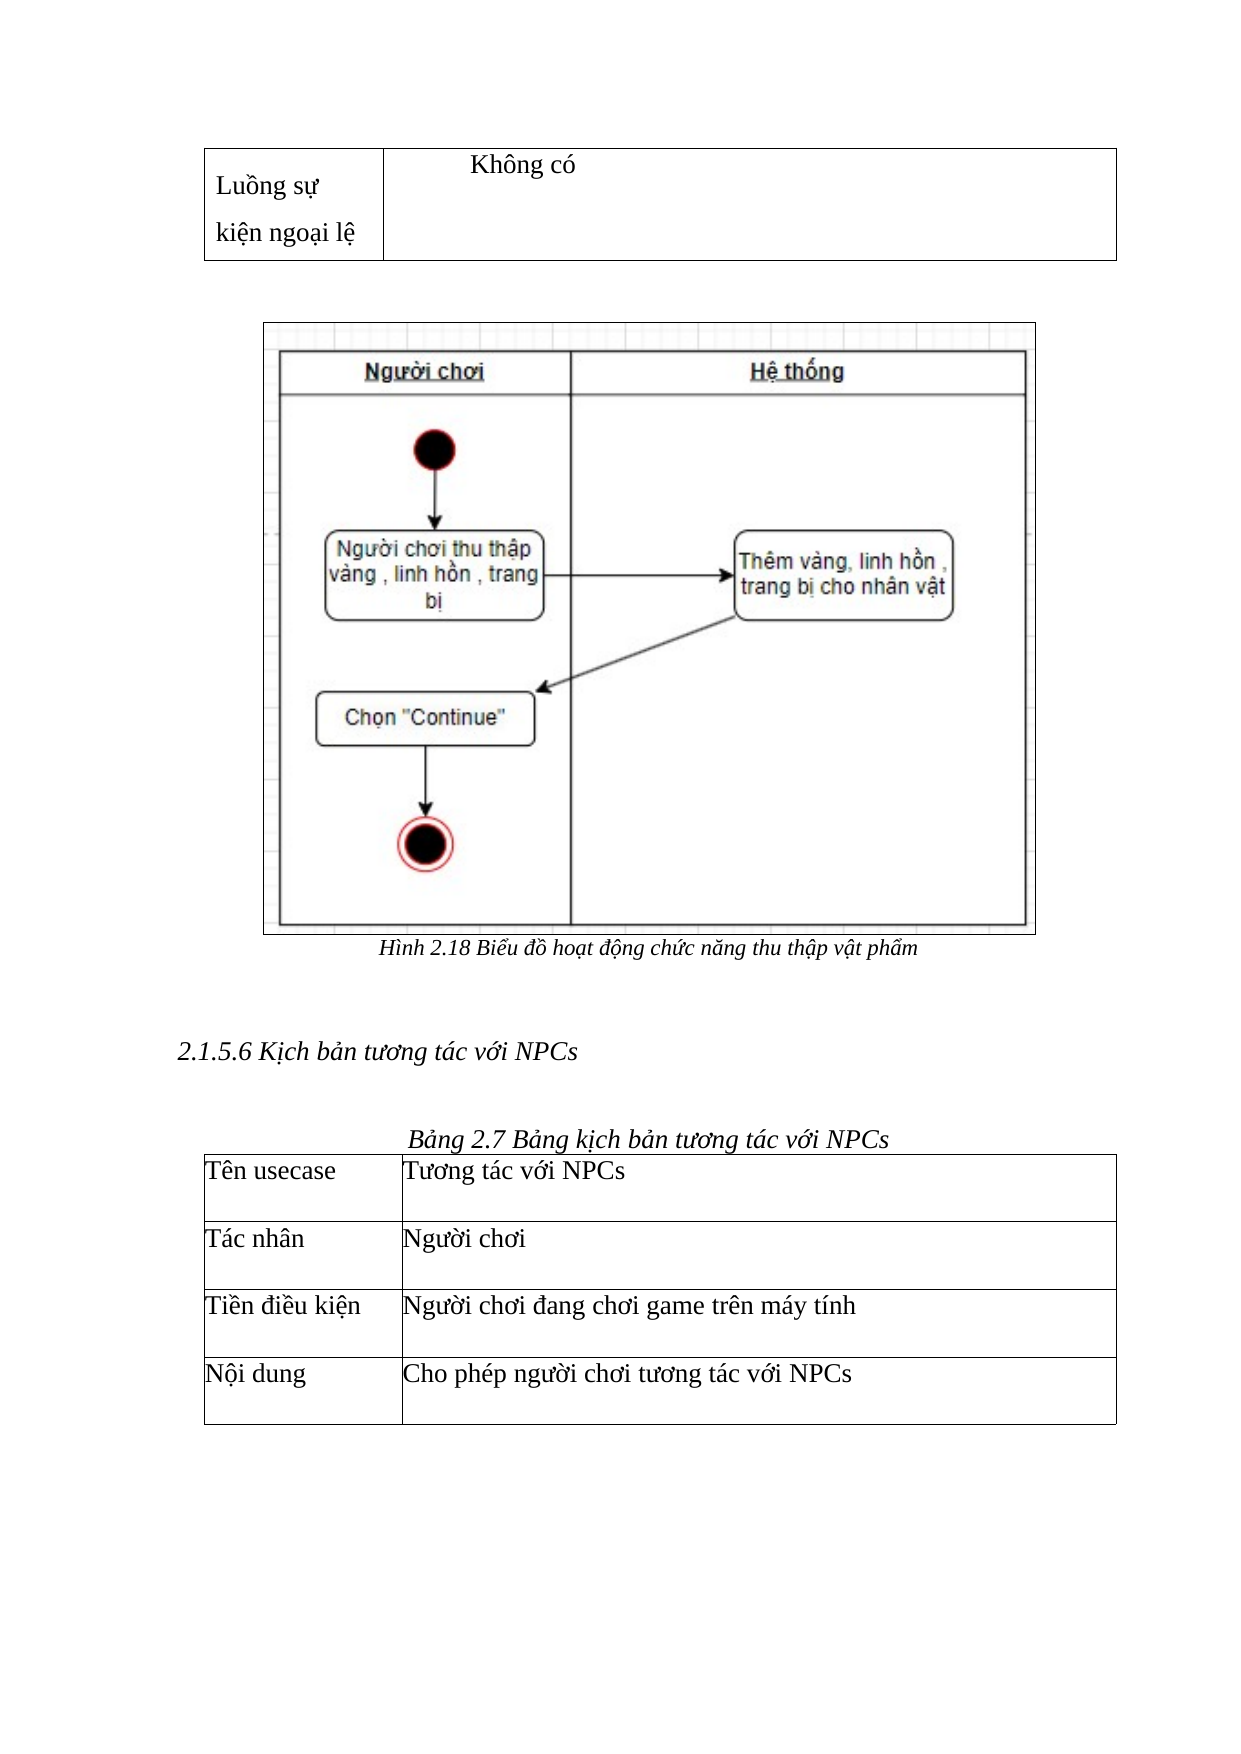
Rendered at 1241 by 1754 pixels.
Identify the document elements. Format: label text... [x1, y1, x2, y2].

table_cell Nội dung [205, 1358, 402, 1424]
table_cell Tiền điều kiện [205, 1290, 402, 1356]
text Bảng 2.7 Bảng kịch bản tương tác với NPCs [177, 1123, 1122, 1154]
subtitle 2.1.5.6 Kịch bản tương tác với NPCs [177, 1035, 1122, 1067]
table_cell Không có [384, 149, 1116, 260]
table_header Tên usecase [205, 1155, 402, 1221]
table_cell Luồng sự kiện ngoại lệ [205, 149, 383, 260]
table_cell Tác nhân [205, 1222, 402, 1289]
table_cell Người chơi [403, 1222, 1116, 1289]
picture [264, 323, 1035, 934]
table_cell Người chơi đang chơi game trên máy tính [403, 1290, 1116, 1356]
text Hình 2.18 Biểu đồ hoạt động chức năng thu thập vật phẩm [177, 934, 1122, 961]
table_header Tương tác với NPCs [403, 1155, 1116, 1221]
table_cell Cho phép người chơi tương tác với NPCs [403, 1358, 1116, 1424]
